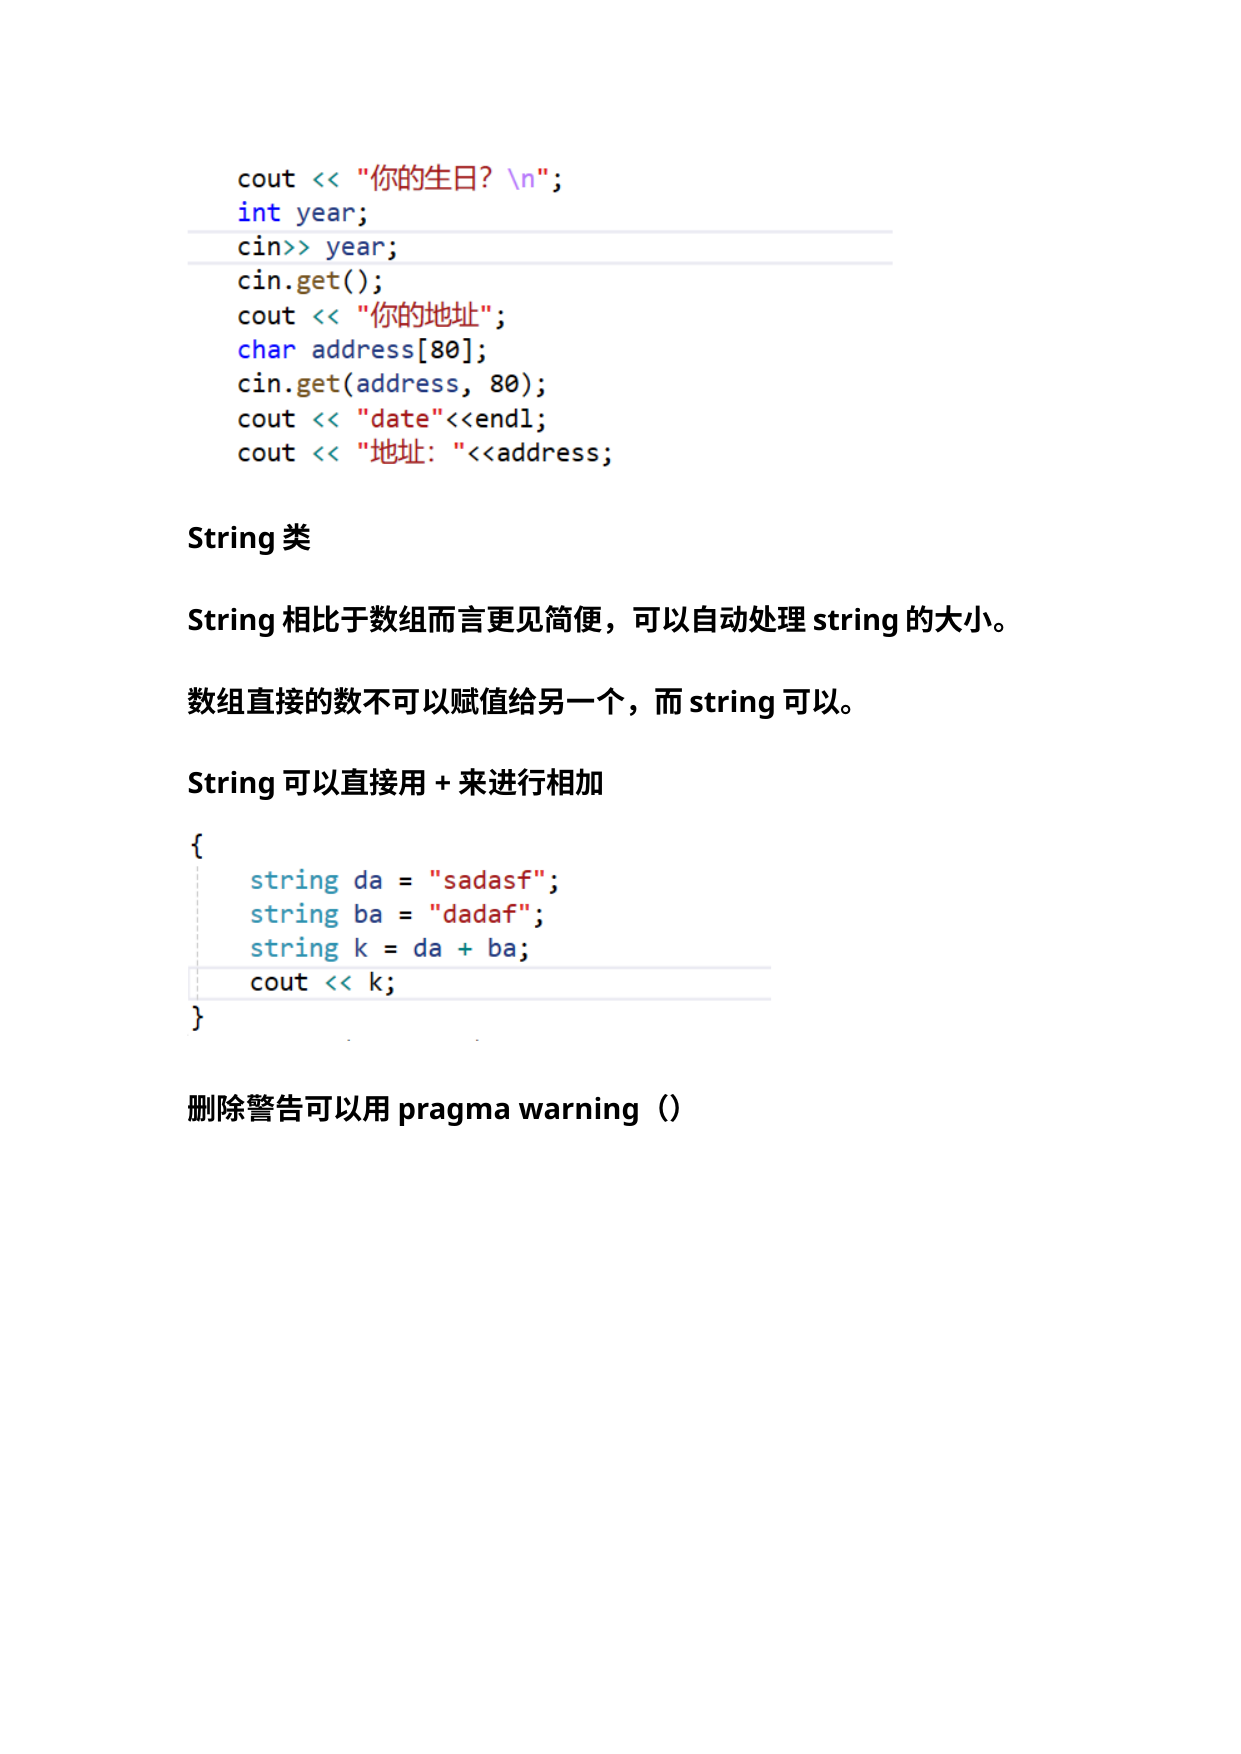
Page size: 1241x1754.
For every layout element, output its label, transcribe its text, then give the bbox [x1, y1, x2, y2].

picture [187, 162, 893, 469]
text String相比于数组而言更见简便，可以自动处理string的大小。 [187, 585, 1053, 650]
text 数组直接的数不可以赋值给另一个，而string可以。 [187, 667, 1053, 732]
text String类 [187, 504, 1053, 569]
text 删除警告可以用pragma warning（） [187, 1074, 1053, 1139]
text String可以直接用 + 来进行相加 [187, 749, 1053, 814]
picture [187, 830, 772, 1041]
